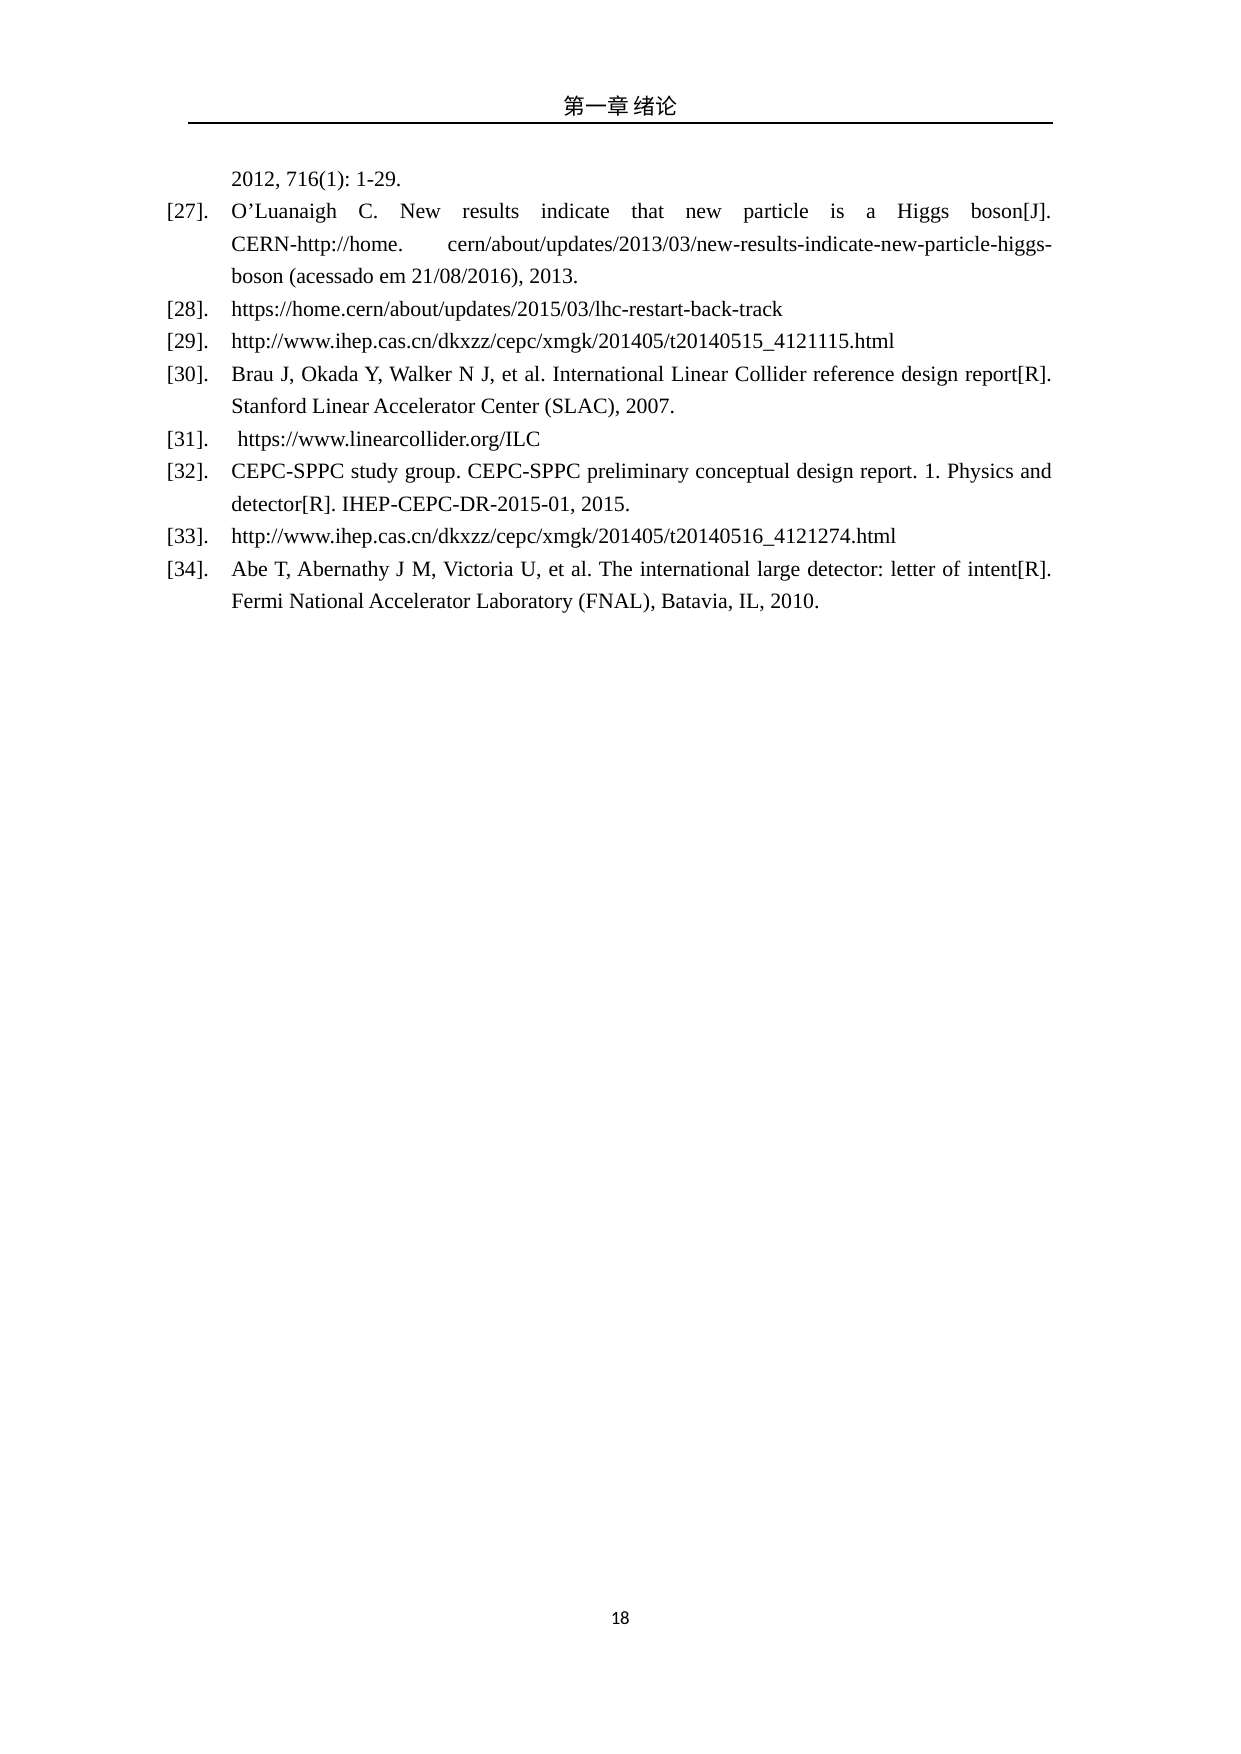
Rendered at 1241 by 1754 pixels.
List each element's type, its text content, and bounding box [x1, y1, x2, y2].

list CEPC-SPPC study group. CEPC-SPPC preliminary conceptual design report. 1. Physics and detector[R]. IHEP-CEPC-DR-2015-01, 2015. [187, 454, 1053, 519]
list Brau J, Okada Y, Walker N J, et al. International Linear Collider reference design report[R]. Stanford Linear Accelerator Center (SLAC), 2007. [187, 357, 1053, 422]
list O’Luanaigh C. New results indicate that new particle is a Higgs boson[J]. CERN-http://home. cern/about/updates/2013/03/new-results-indicate-new-particle-higgs-boson (acessado em 21/08/2016), 2013. [187, 194, 1053, 292]
list http://www.ihep.cas.cn/dkxzz/cepc/xmgk/201405/t20140516_4121274.html [187, 519, 1053, 552]
list https://www.linearcollider.org/ILC [187, 422, 1053, 454]
list Abe T, Abernathy J M, Victoria U, et al. The international large detector: letter of intent[R]. Fermi National Accelerator Laboratory (FNAL), Batavia, IL, 2010. [187, 552, 1053, 617]
list http://www.ihep.cas.cn/dkxzz/cepc/xmgk/201405/t20140515_4121115.html [187, 324, 1053, 357]
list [187, 162, 1053, 194]
list https://home.cern/about/updates/2015/03/lhc-restart-back-track [187, 292, 1053, 324]
